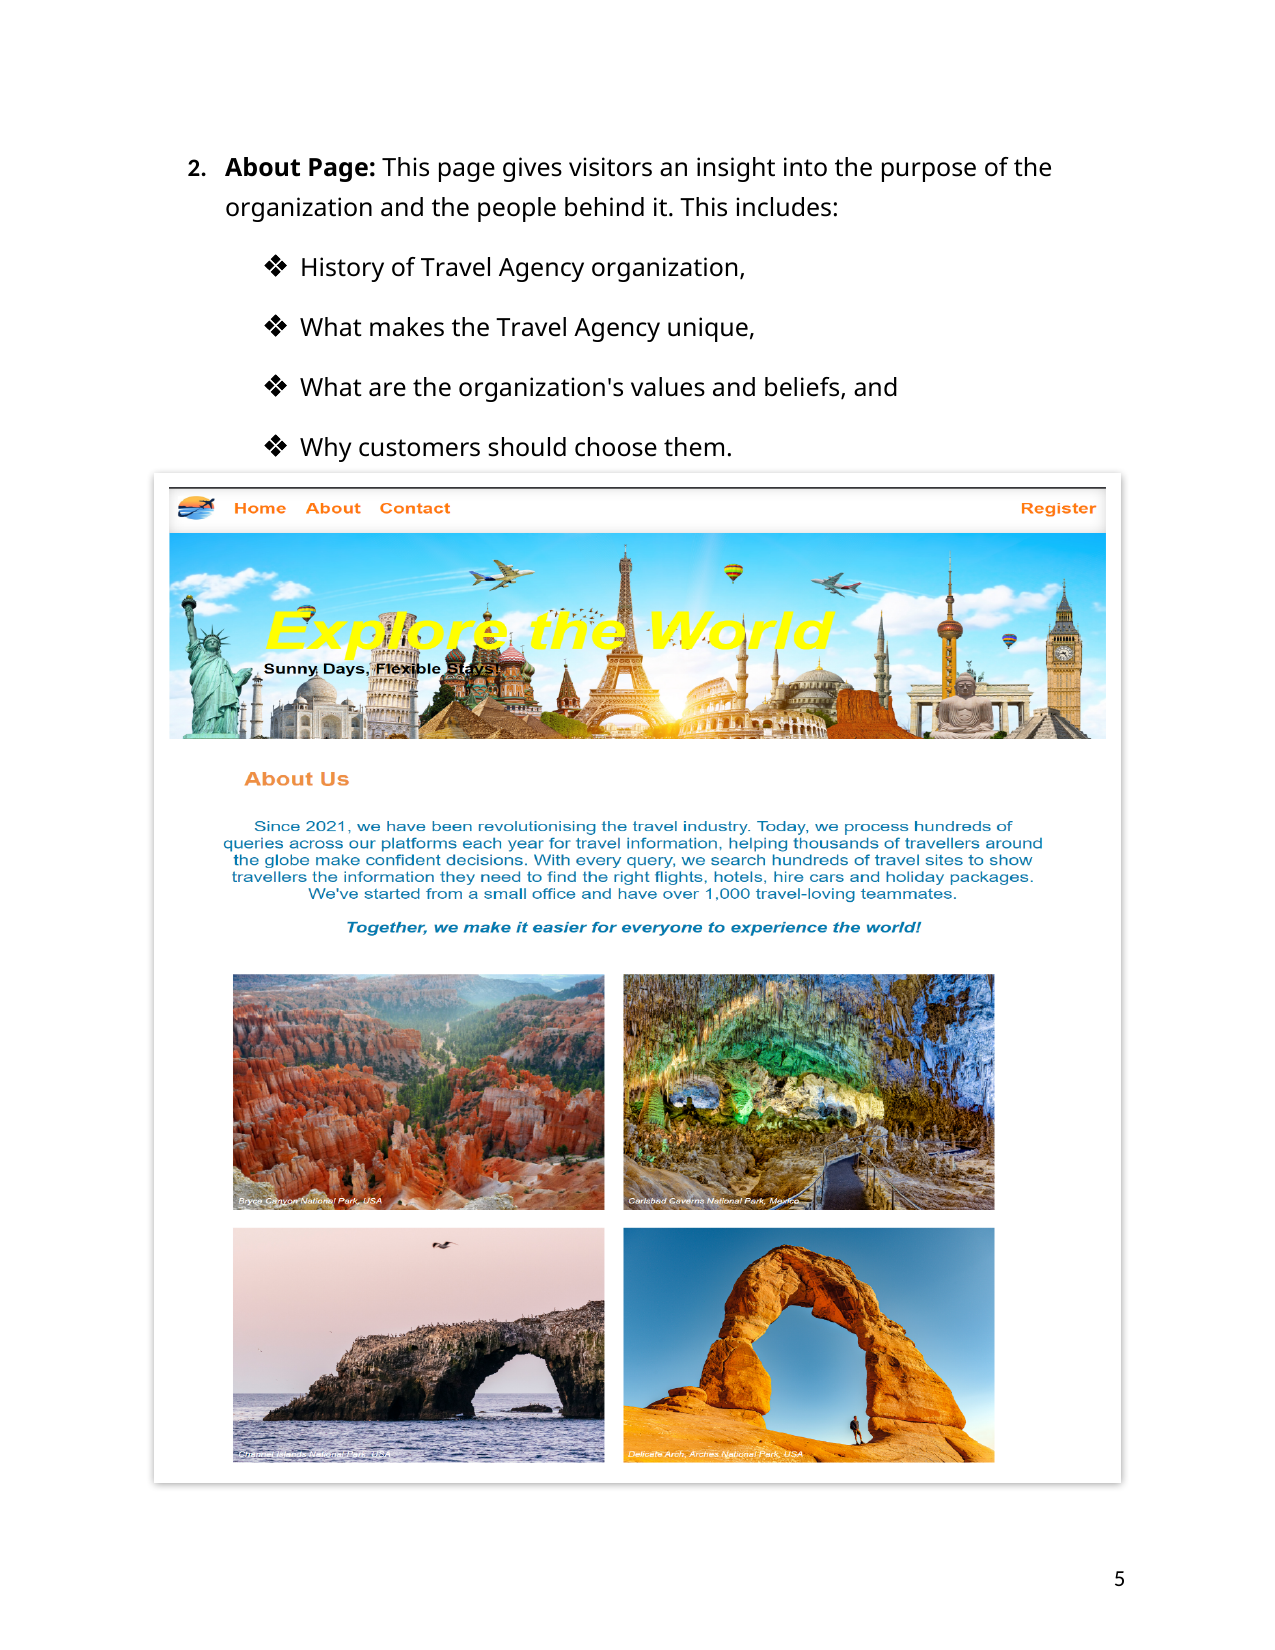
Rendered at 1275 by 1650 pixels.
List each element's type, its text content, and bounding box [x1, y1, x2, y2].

list Why customers should choose them. [262, 429, 1125, 463]
list History of Travel Agency organization, [262, 249, 1125, 283]
list What makes the Travel Agency unique, [262, 309, 1125, 343]
list About Page: This page gives visitors an insight into the purpose of the organization and the people behind it. This includes: [187, 150, 1125, 223]
list What are the organization's values and beliefs, and [262, 369, 1125, 403]
picture [169, 487, 1106, 1468]
